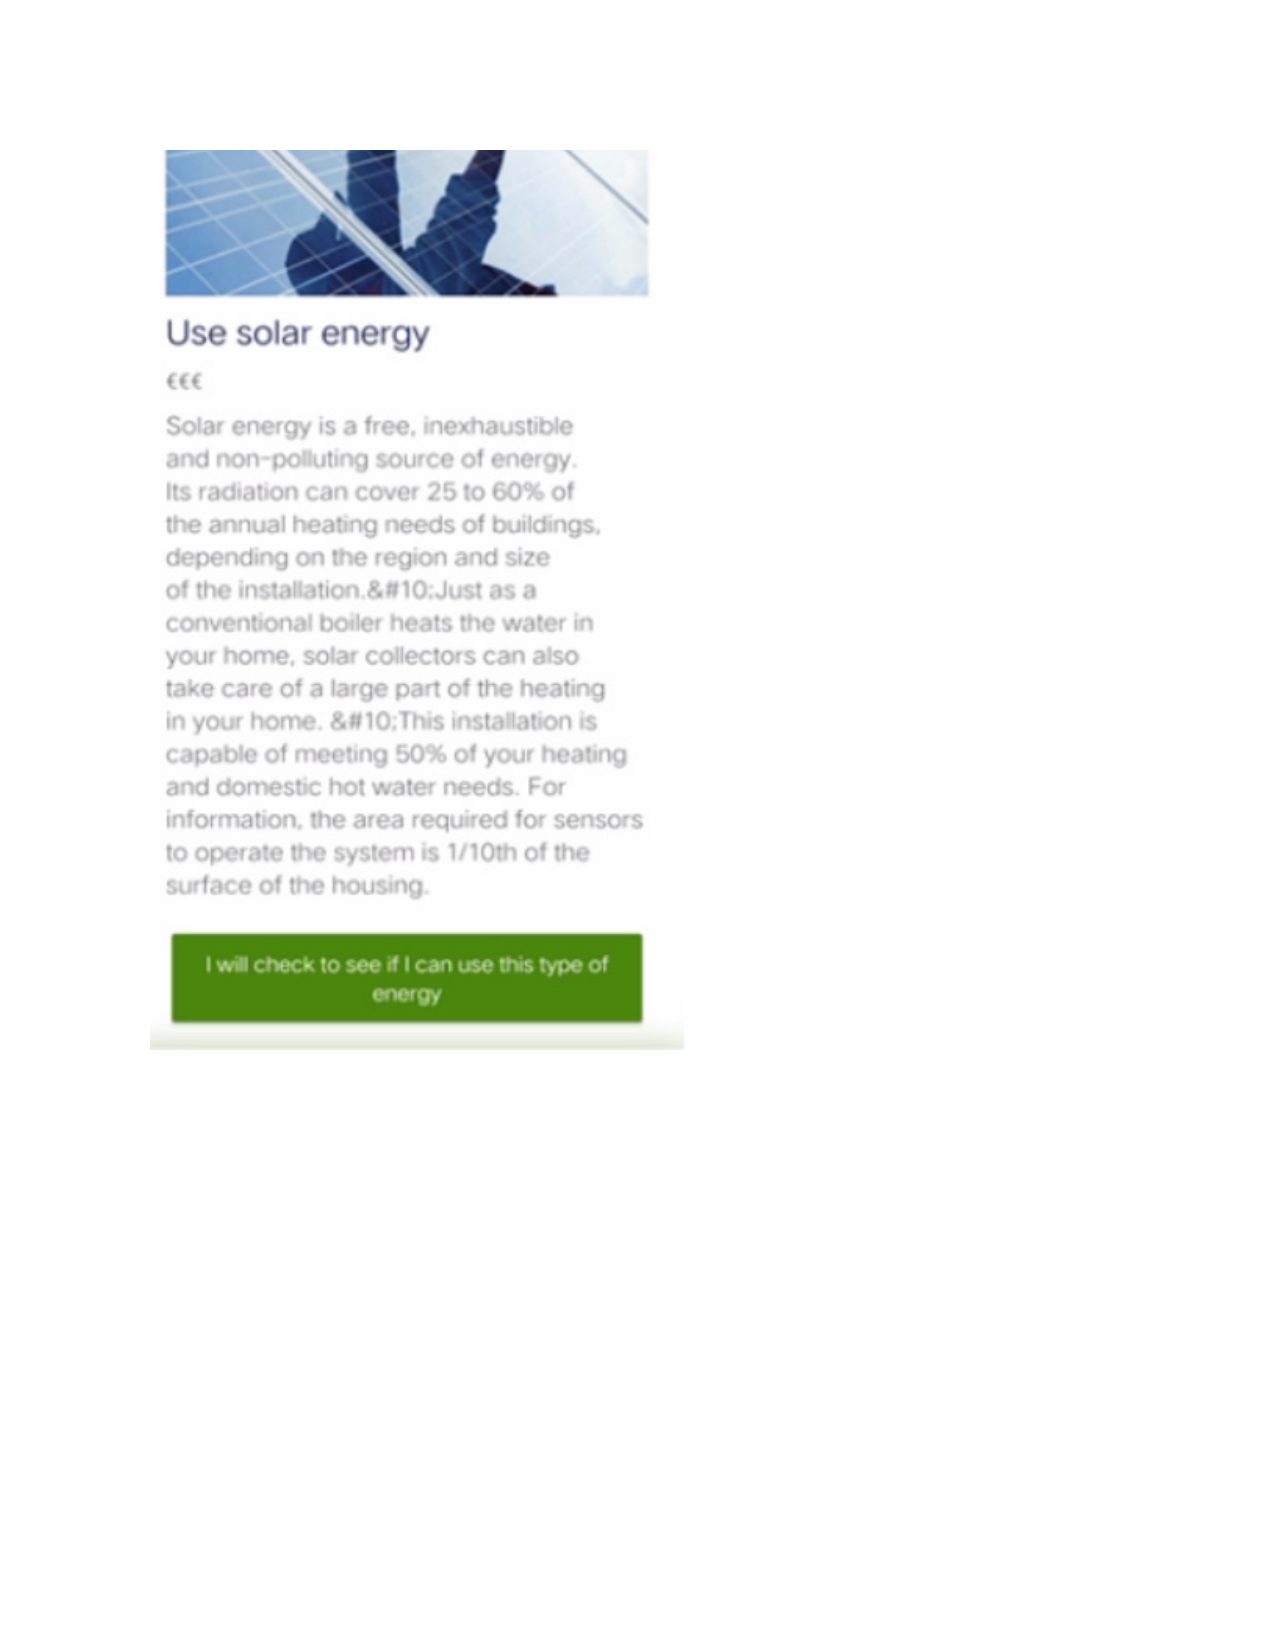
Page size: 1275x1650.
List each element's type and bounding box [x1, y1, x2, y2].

picture [150, 150, 685, 1050]
